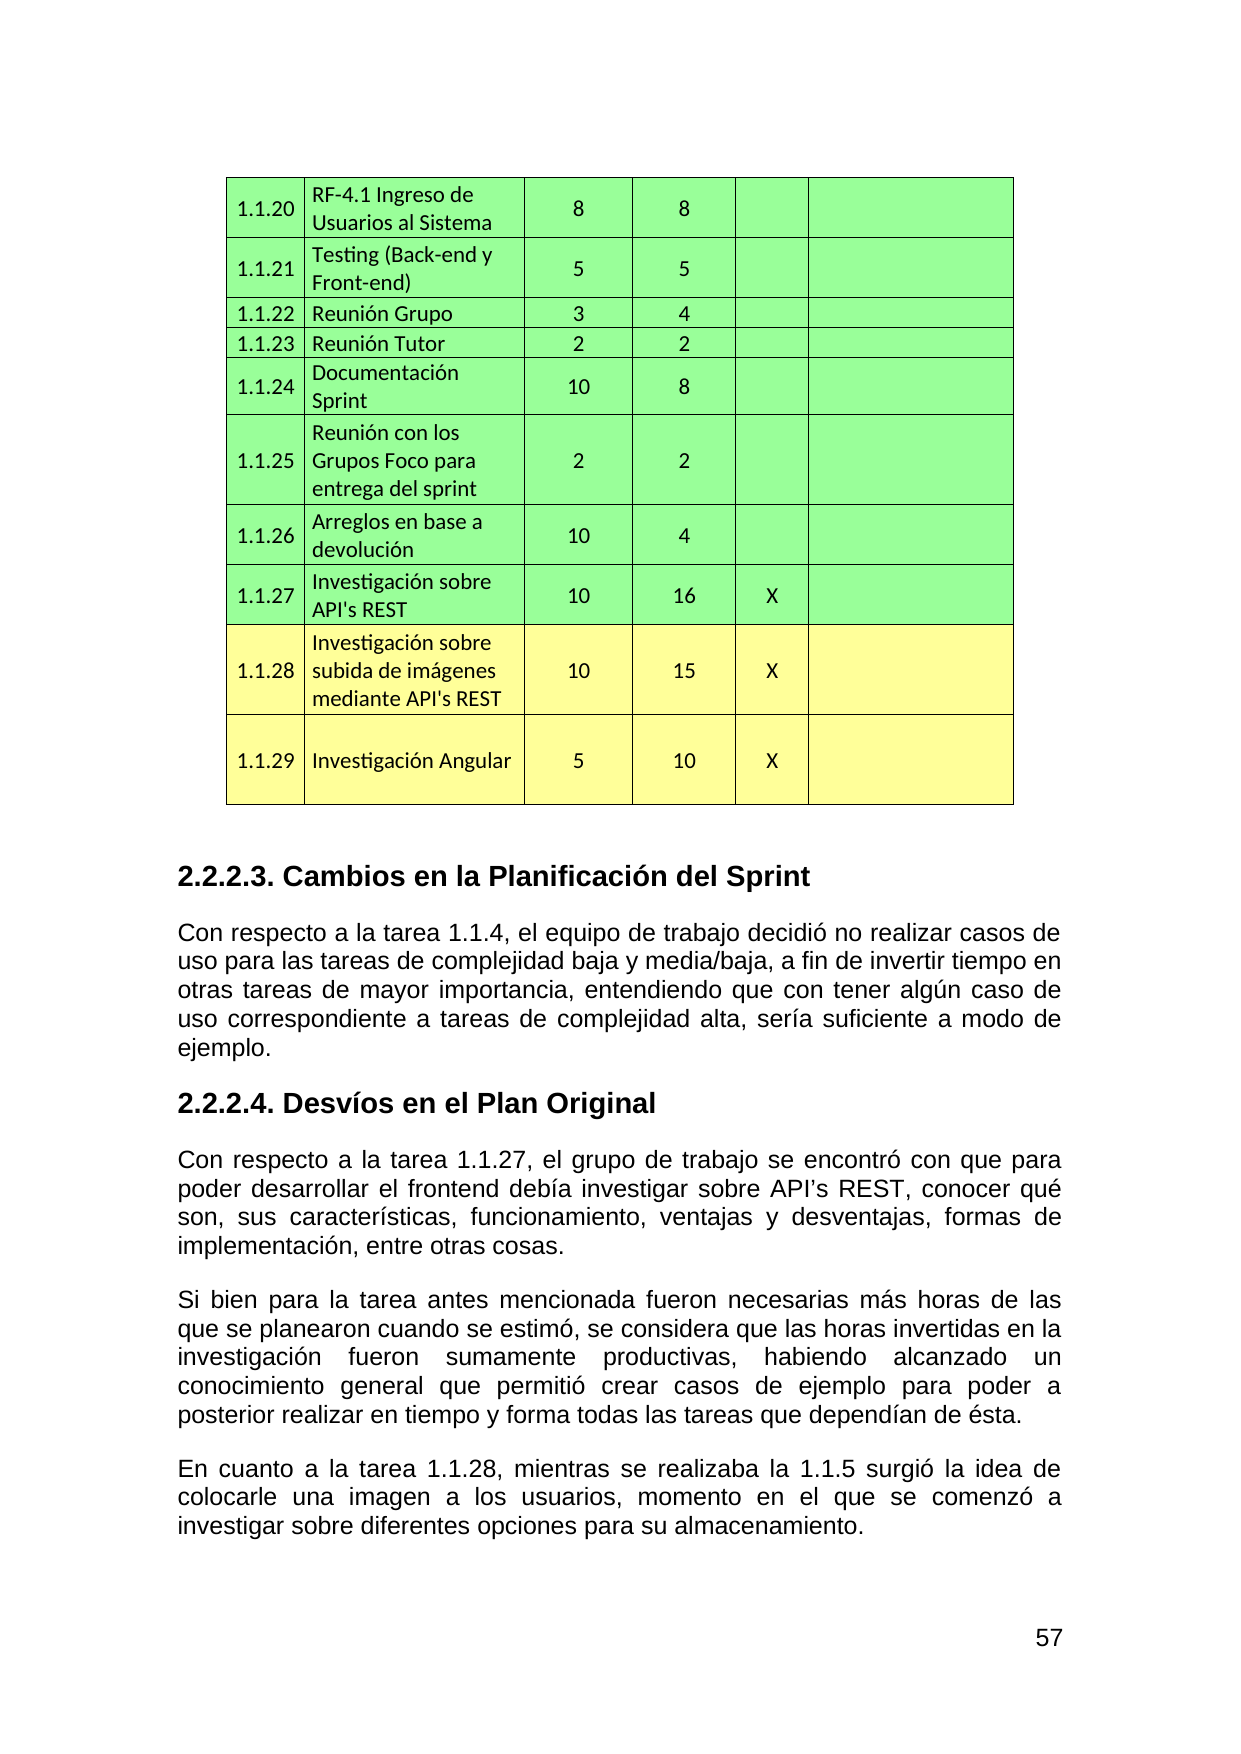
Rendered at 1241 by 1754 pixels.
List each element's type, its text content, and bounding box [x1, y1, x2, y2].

table_cell RF-4.1 Ingreso de Usuarios al Sistema [305, 178, 524, 237]
table_cell 16 [633, 565, 735, 624]
table_cell 15 [633, 625, 735, 714]
table_cell 1.1.22 [227, 298, 304, 327]
table_cell 1.1.25 [227, 415, 304, 504]
text 2.2.2.4. Desvíos en el Plan Original [177, 1086, 1063, 1120]
table_cell 3 [525, 298, 632, 327]
table_cell 1.1.24 [227, 358, 304, 414]
table_cell [809, 415, 1013, 504]
table_cell [809, 625, 1013, 714]
table_cell Documentación Sprint [305, 358, 524, 414]
table_cell 1.1.29 [227, 715, 304, 804]
text Si bien para la tarea antes mencionada fueron necesarias más horas de las que se planearon cuando se estimó, se considera que las horas invertidas en la investigación fueron sumamente productivas, habiendo alcanzado un conocimiento general que permitió crear casos de ejemplo para poder a posterior realizar en tiempo y forma todas las tareas que dependían de ésta. [177, 1285, 1063, 1429]
table_cell Investigación sobre subida de imágenes mediante API's REST [305, 625, 524, 714]
table_cell Testing (Back-end y Front-end) [305, 238, 524, 297]
text Con respecto a la tarea 1.1.27, el grupo de trabajo se encontró con que para poder desarrollar el frontend debía investigar sobre API’s REST, conocer qué son, sus características, funcionamiento, ventajas y desventajas, formas de implementación, entre otras cosas. [177, 1145, 1063, 1260]
table_cell [736, 505, 808, 564]
table_cell 10 [525, 358, 632, 414]
table_cell Investigación Angular [305, 715, 524, 804]
table_cell 5 [525, 238, 632, 297]
text En cuanto a la tarea 1.1.28, mientras se realizaba la 1.1.5 surgió la idea de colocarle una imagen a los usuarios, momento en el que se comenzó a investigar sobre diferentes opciones para su almacenamiento. [177, 1454, 1063, 1540]
table_cell [809, 298, 1013, 327]
table_cell 1.1.20 [227, 178, 304, 237]
table_cell 2 [525, 415, 632, 504]
table_cell 2 [525, 328, 632, 357]
table_cell 2 [633, 328, 735, 357]
table_cell [736, 415, 808, 504]
table_cell Reunión Grupo [305, 298, 524, 327]
table_cell Investigación sobre API's REST [305, 565, 524, 624]
table_cell 1.1.28 [227, 625, 304, 714]
table_cell [736, 178, 808, 237]
table_cell X [736, 565, 808, 624]
table_cell [809, 715, 1013, 804]
table_cell [809, 505, 1013, 564]
table_cell [736, 298, 808, 327]
table_cell [736, 358, 808, 414]
table_cell 8 [633, 178, 735, 237]
table_cell 1.1.27 [227, 565, 304, 624]
table_cell 8 [633, 358, 735, 414]
table_cell 5 [633, 238, 735, 297]
table_cell 1.1.23 [227, 328, 304, 357]
table_cell [736, 238, 808, 297]
table_cell 10 [633, 715, 735, 804]
table_cell 10 [525, 505, 632, 564]
table_cell X [736, 715, 808, 804]
table_cell 5 [525, 715, 632, 804]
table_cell [809, 358, 1013, 414]
table_cell Reunión Tutor [305, 328, 524, 357]
table_cell 2 [633, 415, 735, 504]
table_cell 4 [633, 505, 735, 564]
table_cell 4 [633, 298, 735, 327]
table_cell [809, 178, 1013, 237]
table_cell 10 [525, 625, 632, 714]
text Con respecto a la tarea 1.1.4, el equipo de trabajo decidió no realizar casos de uso para las tareas de complejidad baja y media/baja, a fin de invertir tiempo en otras tareas de mayor importancia, entendiendo que con tener algún caso de uso correspondiente a tareas de complejidad alta, sería suficiente a modo de ejemplo. [177, 918, 1063, 1061]
table_cell Reunión con los Grupos Foco para entrega del sprint [305, 415, 524, 504]
table_cell [809, 565, 1013, 624]
table_cell [736, 328, 808, 357]
table_cell 1.1.26 [227, 505, 304, 564]
table_cell [809, 238, 1013, 297]
table_cell [809, 328, 1013, 357]
table_cell 8 [525, 178, 632, 237]
table_cell 10 [525, 565, 632, 624]
text 2.2.2.3. Cambios en la Planificación del Sprint [177, 859, 1063, 893]
table_cell X [736, 625, 808, 714]
table_cell Arreglos en base a devolución [305, 505, 524, 564]
table_cell 1.1.21 [227, 238, 304, 297]
